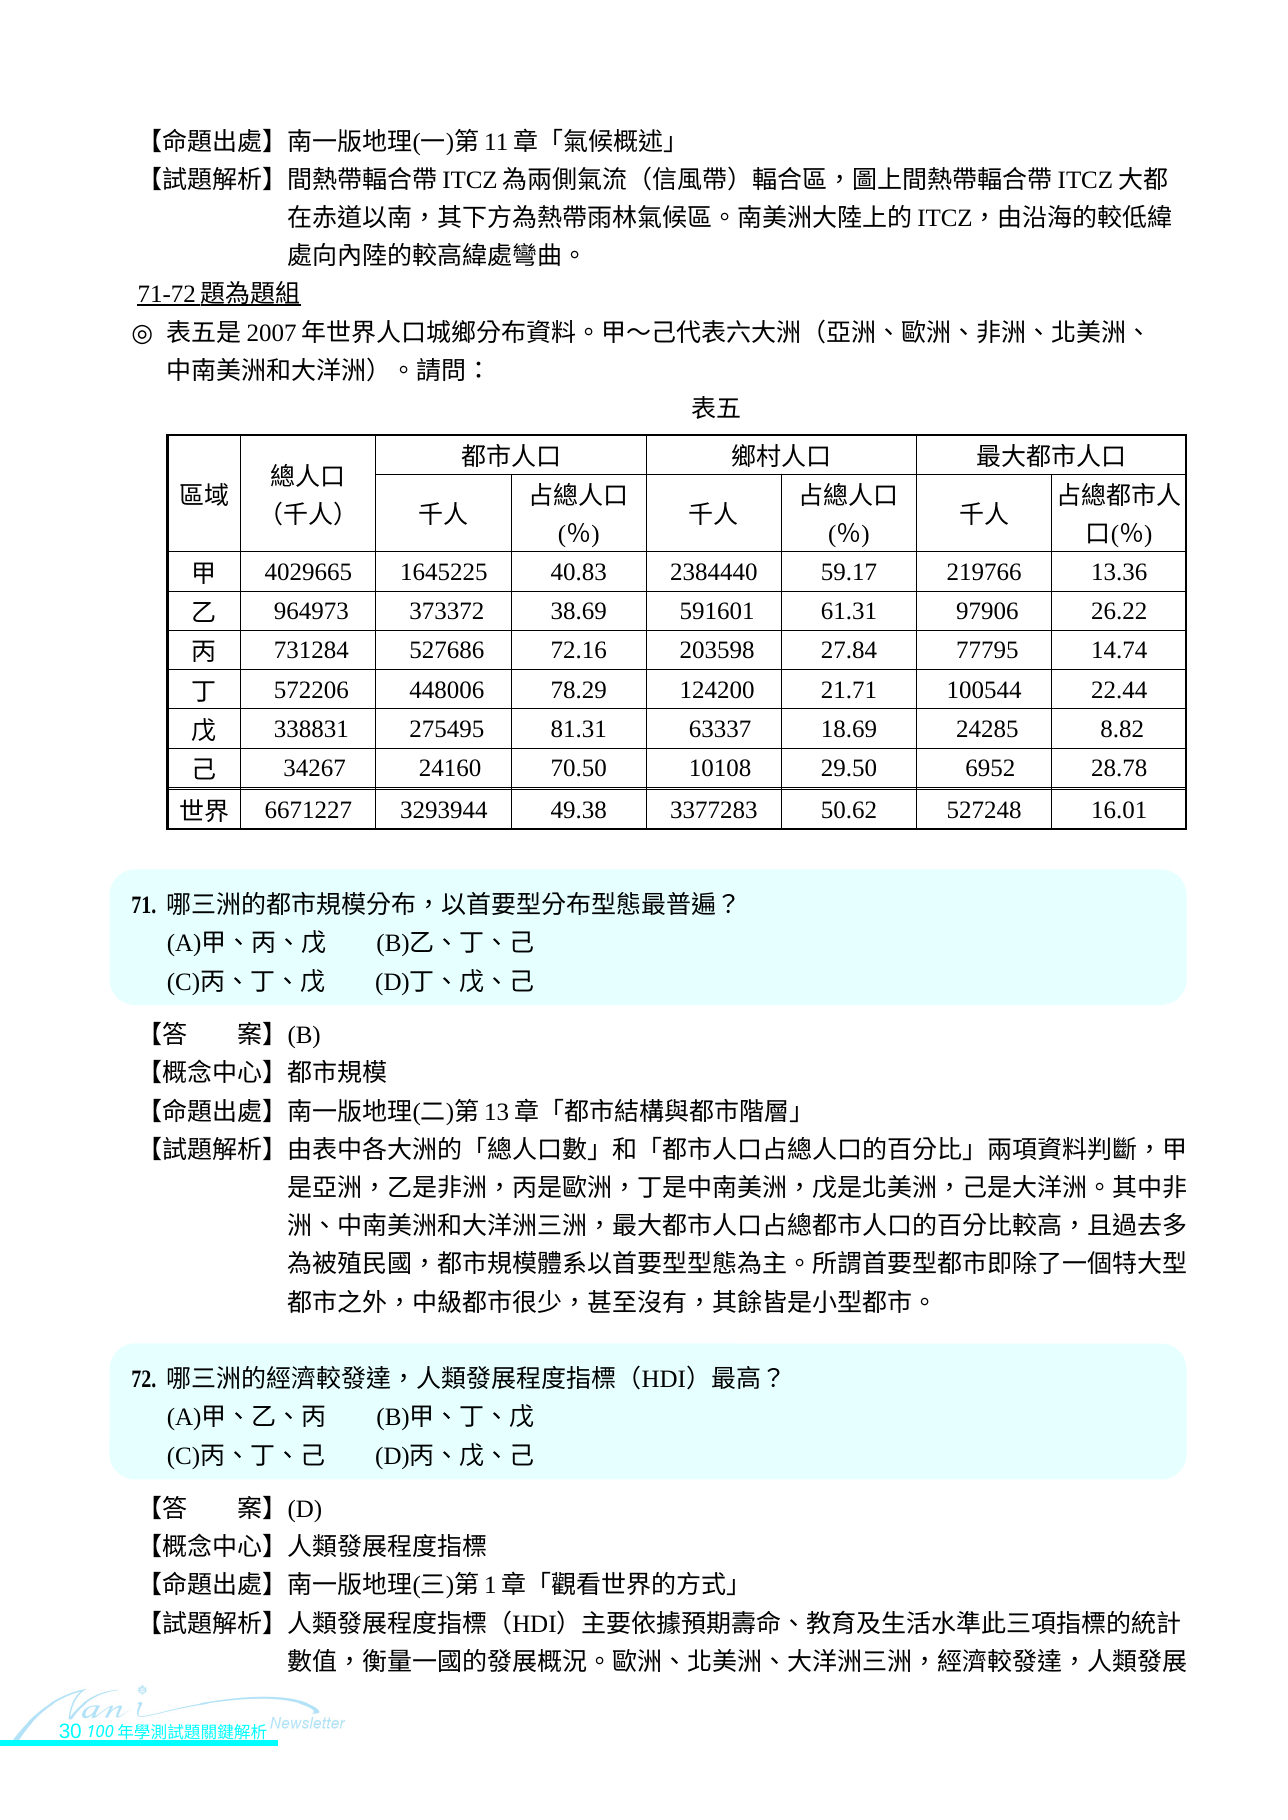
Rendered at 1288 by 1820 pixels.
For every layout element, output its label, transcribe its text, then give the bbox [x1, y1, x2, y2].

table_header 鄉村人口 [647, 436, 916, 474]
table_header 都市人口 [376, 436, 646, 474]
table_cell 8.82 [1052, 709, 1185, 748]
text 【試題解析】間熱帶輻合帶ITCZ為兩側氣流（信風帶）輻合區，圖上間熱帶輻合帶ITCZ大都在赤道以南，其下方為熱帶雨林氣候區。南美洲大陸上的ITCZ，由沿海的較低緯處向內陸的較高緯處彎曲。 [137, 158, 1187, 273]
text (C)丙、丁、己 (D)丙、戊、己 [167, 1434, 1168, 1472]
table_cell 24160 [376, 749, 511, 787]
table_cell 275495 [376, 709, 511, 748]
text 【試題解析】人類發展程度指標（HDI）主要依據預期壽命、教育及生活水準此三項指標的統計數值，衡量一國的發展概況。歐洲、北美洲、大洋洲三洲，經濟較發達，人類發展程度指標（HDI）比其他各洲為高。 [137, 1602, 1187, 1679]
table_cell 戊 [169, 709, 240, 748]
table_cell 78.29 [512, 670, 646, 708]
table_cell 448006 [376, 670, 511, 708]
table_cell 18.69 [782, 709, 916, 748]
table_cell 77795 [917, 631, 1051, 669]
text (C)丙、丁、戊 (D)丁、戊、己 [167, 960, 1168, 998]
table_cell 72.16 [512, 631, 646, 669]
table_cell 100544 [917, 670, 1051, 708]
table_cell 21.71 [782, 670, 916, 708]
table_cell 964973 [241, 592, 375, 630]
table_header 最大都市人口 [917, 436, 1185, 474]
table_header 區域 [169, 436, 240, 551]
table_cell 1645225 [376, 552, 511, 591]
picture [12, 1685, 346, 1741]
table_cell 26.22 [1052, 592, 1185, 630]
table_cell 14.74 [1052, 631, 1185, 669]
table_cell 4029665 [241, 552, 375, 591]
text 【答 案】(B) 【概念中心】行星風系 【命題出處】南一版地理(一)第11章「氣候概述」 [137, 120, 1187, 158]
text 【答 案】(D) [137, 1488, 1187, 1526]
text 71-72題為題組 [137, 273, 1187, 311]
table_cell 甲 [169, 552, 240, 591]
text 【概念中心】人類發展程度指標 【命題出處】南一版地理(三)第1章「觀看世界的方式」 [137, 1526, 1187, 1602]
table_cell 59.17 [782, 552, 916, 591]
table_cell 占總人口 (％) [512, 475, 646, 551]
table_cell 3293944 [376, 790, 511, 828]
text 72. 哪三洲的經濟較發達，人類發展程度指標（HDI）最高？ [131, 1358, 1168, 1396]
table_cell 27.84 [782, 631, 916, 669]
table_cell 49.38 [512, 790, 646, 828]
text (A)甲、丙、戊 (B)乙、丁、己 [167, 922, 1168, 960]
table_cell 50.62 [782, 790, 916, 828]
table_cell 13.36 [1052, 552, 1185, 591]
table_cell 731284 [241, 631, 375, 669]
table_cell 527248 [917, 790, 1051, 828]
table_cell 占總人口 (％) [782, 475, 916, 551]
table_cell 70.50 [512, 749, 646, 787]
table_cell 乙 [169, 592, 240, 630]
text ◎ 表五是2007年世界人口城鄉分布資料。甲～己代表六大洲（亞洲、歐洲、非洲、北美洲、中南美洲和大洋洲）。請問： 表五 [131, 311, 1168, 426]
table_cell 千人 [647, 475, 781, 551]
table_cell 丁 [169, 670, 240, 708]
table_cell 40.83 [512, 552, 646, 591]
table_cell 22.44 [1052, 670, 1185, 708]
table_cell 24285 [917, 709, 1051, 748]
text (A)甲、乙、丙 (B)甲、丁、戊 [167, 1396, 1168, 1434]
text 【答 案】(B) [137, 1014, 1187, 1052]
text 【概念中心】都市規模 【命題出處】南一版地理(二)第13章「都市結構與都市階層」 [137, 1052, 1187, 1128]
table_cell 38.69 [512, 592, 646, 630]
table_cell 占總都市人口(％) [1052, 475, 1185, 551]
table_cell 81.31 [512, 709, 646, 748]
table_cell 219766 [917, 552, 1051, 591]
table_cell 6671227 [241, 790, 375, 828]
table_cell 己 [169, 749, 240, 787]
table_cell 2384440 [647, 552, 781, 591]
table_cell 572206 [241, 670, 375, 708]
table_cell 千人 [917, 475, 1051, 551]
table_cell 338831 [241, 709, 375, 748]
table_cell 527686 [376, 631, 511, 669]
text 71. 哪三洲的都市規模分布，以首要型分布型態最普遍？ [131, 884, 1168, 922]
table_cell 丙 [169, 631, 240, 669]
table_cell 世界 [169, 790, 240, 828]
table_cell 千人 [376, 475, 511, 551]
table_cell 34267 [241, 749, 375, 787]
table_cell 61.31 [782, 592, 916, 630]
table_cell 373372 [376, 592, 511, 630]
table_cell 28.78 [1052, 749, 1185, 787]
table_cell 63337 [647, 709, 781, 748]
table_cell 6952 [917, 749, 1051, 787]
table_header 總人口 （千人） [241, 436, 375, 551]
table_cell 203598 [647, 631, 781, 669]
table_cell 10108 [647, 749, 781, 787]
table_cell 3377283 [647, 790, 781, 828]
table_cell 29.50 [782, 749, 916, 787]
table_cell 591601 [647, 592, 781, 630]
table_cell 97906 [917, 592, 1051, 630]
table_cell 16.01 [1052, 790, 1185, 828]
text 【試題解析】由表中各大洲的「總人口數」和「都市人口占總人口的百分比」兩項資料判斷，甲是亞洲，乙是非洲，丙是歐洲，丁是中南美洲，戊是北美洲，己是大洋洲。其中非洲、中南美洲和大洋洲三洲，最大都市人口占總都市人口的百分比較高，且過去多為被殖民國，都市規模體系以首要型型態為主。所謂首要型都市即除了一個特大型都市之外，中級都市很少，甚至沒有，其餘皆是小型都市。 [137, 1128, 1187, 1319]
table_cell 124200 [647, 670, 781, 708]
